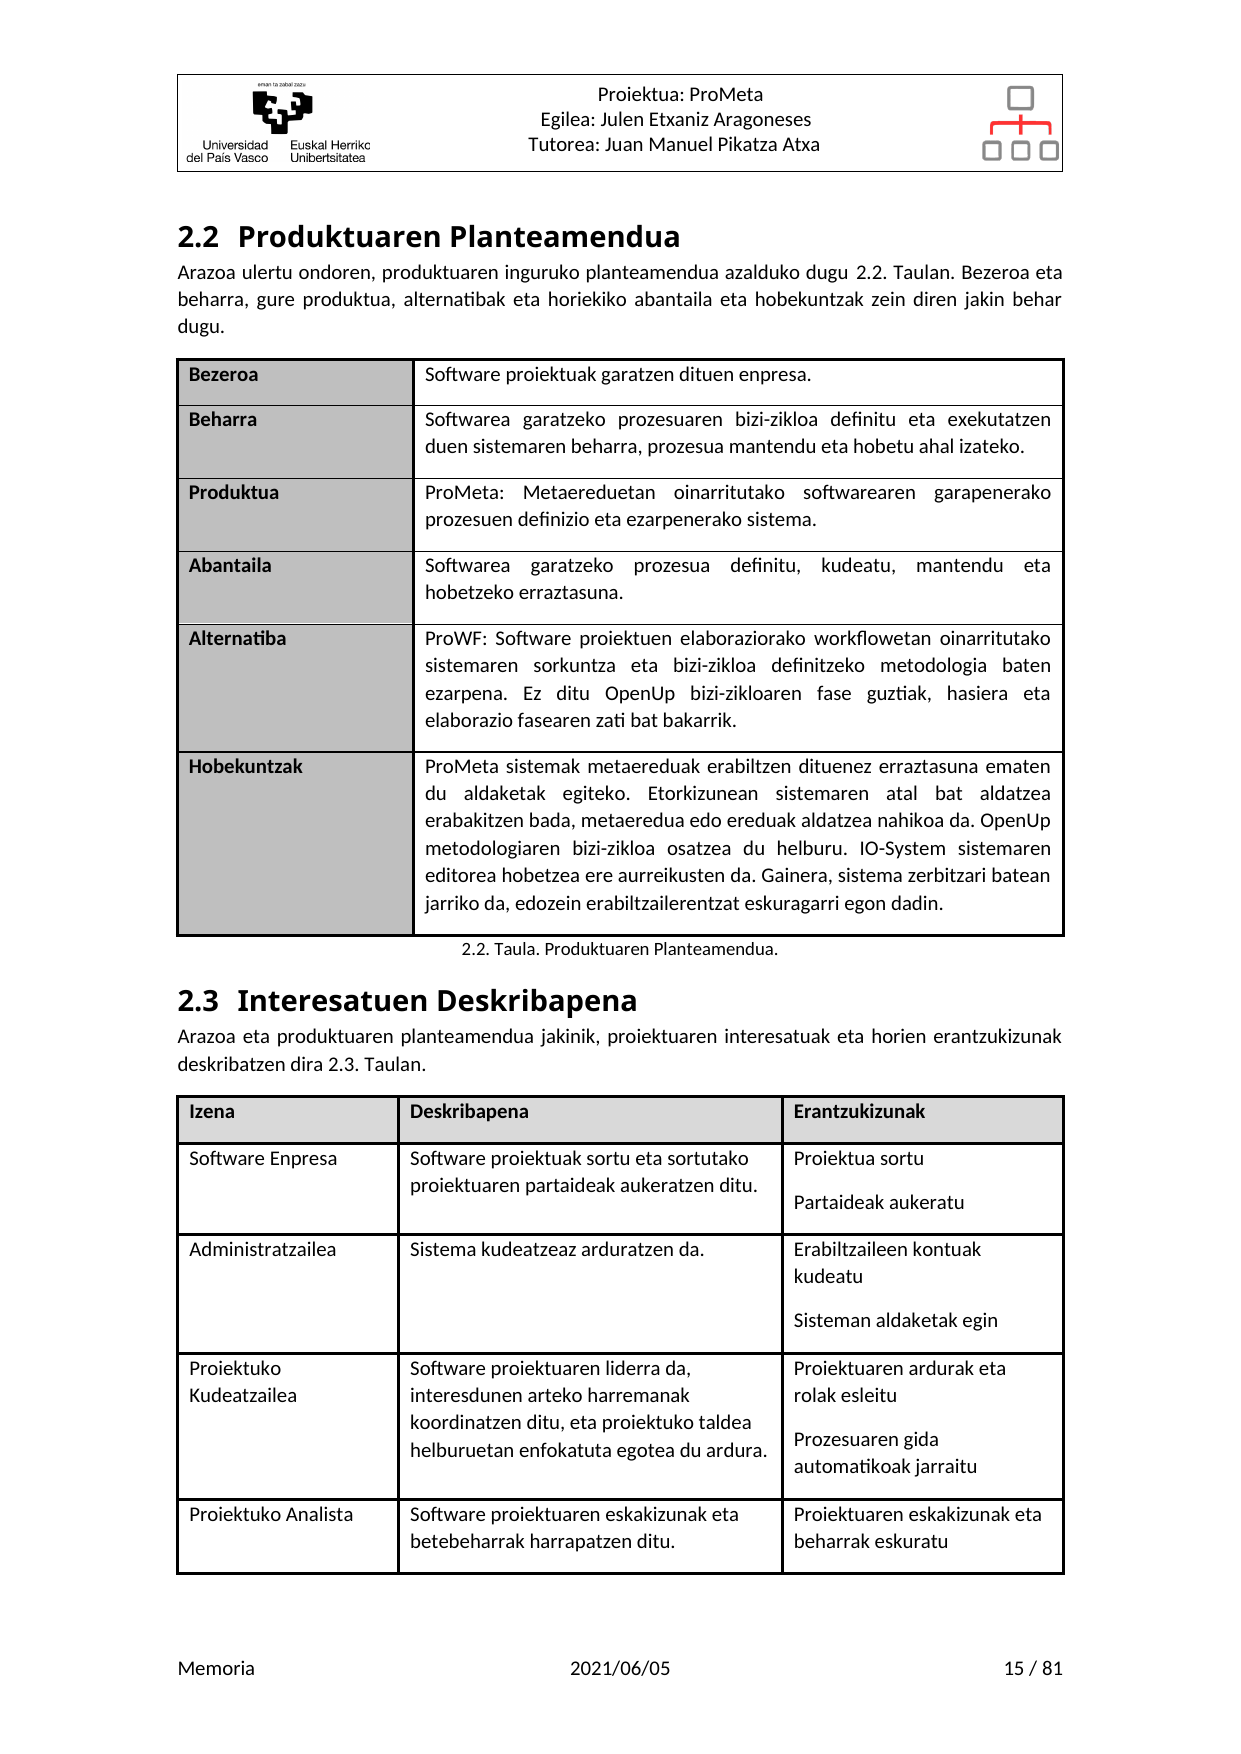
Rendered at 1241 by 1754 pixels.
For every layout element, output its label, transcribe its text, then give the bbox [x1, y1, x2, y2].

table_cell Software proiektuaren liderra da, interesdunen arteko harremanak koordinatzen ditu, eta proiektuko taldea helburuetan enfokatuta egotea du ardura. [400, 1355, 781, 1498]
table_cell Proiektuaren eskakizunak eta beharrak eskuratu Prozesuaren gida automatikoak jarraitu [784, 1501, 1062, 1572]
table_header Bezeroa [179, 361, 412, 405]
table_cell Softwarea garatzeko prozesua definitu, kudeatu, mantendu eta hobetzeko erraztasuna. [415, 552, 1062, 623]
table_header Deskribapena [400, 1098, 781, 1142]
table_cell Proiektuko Kudeatzailea [179, 1355, 397, 1498]
table_cell Proiektua sortu Partaideak aukeratu [784, 1145, 1062, 1233]
table_header Erantzukizunak [784, 1098, 1062, 1142]
table_cell Sistema kudeatzeaz arduratzen da. [400, 1236, 781, 1352]
table_cell Beharra [179, 406, 412, 478]
table_header Izena [179, 1098, 397, 1142]
text Arazoa eta produktuaren planteamendua jakinik, proiektuaren interesatuak eta horien erantzukizunak deskribatzen dira 2.3. Taulan. [177, 1023, 1063, 1076]
picture [978, 80, 1060, 162]
table_cell ProMeta sistemak metaereduak erabiltzen dituenez erraztasuna ematen du aldaketak egiteko. Etorkizunean sistemaren atal bat aldatzea erabakitzen bada, metaeredua edo ereduak aldatzea nahikoa da. OpenUp metodologiaren bizi-zikloa osatzea du helburu. IO-System sistemaren editorea hobetzea ere aurreikusten da. Gainera, sistema zerbitzari batean jarriko da, edozein erabiltzailerentzat eskuragarri egon dadin. [415, 753, 1062, 934]
table_cell Hobekuntzak [179, 753, 412, 934]
table_cell Administratzailea [179, 1236, 397, 1352]
table_cell Softwarea garatzeko prozesuaren bizi-zikloa definitu eta exekutatzen duen sistemaren beharra, prozesua mantendu eta hobetu ahal izateko. [415, 406, 1062, 478]
text 2.2. Taula. Produktuaren Planteamendua. [177, 937, 1063, 960]
subtitle Interesatuen Deskribapena [177, 981, 1063, 1020]
table_cell ProMeta: Metaereduetan oinarritutako softwarearen garapenerako prozesuen definizio eta ezarpenerako sistema. [415, 479, 1062, 551]
table_cell Proiektuaren ardurak eta rolak esleitu Prozesuaren gida automatikoak jarraitu [784, 1355, 1062, 1498]
table_cell Software Enpresa [179, 1145, 397, 1233]
table_cell Produktua [179, 479, 412, 551]
table_cell ProWF: Software proiektuen elaboraziorako workflowetan oinarritutako sistemaren sorkuntza eta bizi-zikloa definitzeko metodologia baten ezarpena. Ez ditu OpenUp bizi-zikloaren fase guztiak, hasiera eta elaborazio fasearen zati bat bakarrik. [415, 625, 1062, 751]
table_cell Alternatiba [179, 625, 412, 751]
table_cell Erabiltzaileen kontuak kudeatu Sisteman aldaketak egin [784, 1236, 1062, 1352]
table_header Software proiektuak garatzen dituen enpresa. [415, 361, 1062, 405]
table_cell Proiektuko Analista [179, 1501, 397, 1572]
table_cell Software proiektuak sortu eta sortutako proiektuaren partaideak aukeratzen ditu. [400, 1145, 781, 1233]
table_cell Abantaila [179, 552, 412, 623]
picture [182, 80, 370, 162]
subtitle Produktuaren Planteamendua [177, 216, 1063, 256]
text Arazoa ulertu ondoren, produktuaren inguruko planteamendua azalduko dugu 2.2. Taulan. Bezeroa eta beharra, gure produktua, alternatibak eta horiekiko abantaila eta hobekuntzak zein diren jakin behar dugu. [177, 259, 1063, 339]
table_cell Software proiektuaren eskakizunak eta betebeharrak harrapatzen ditu. [400, 1501, 781, 1572]
